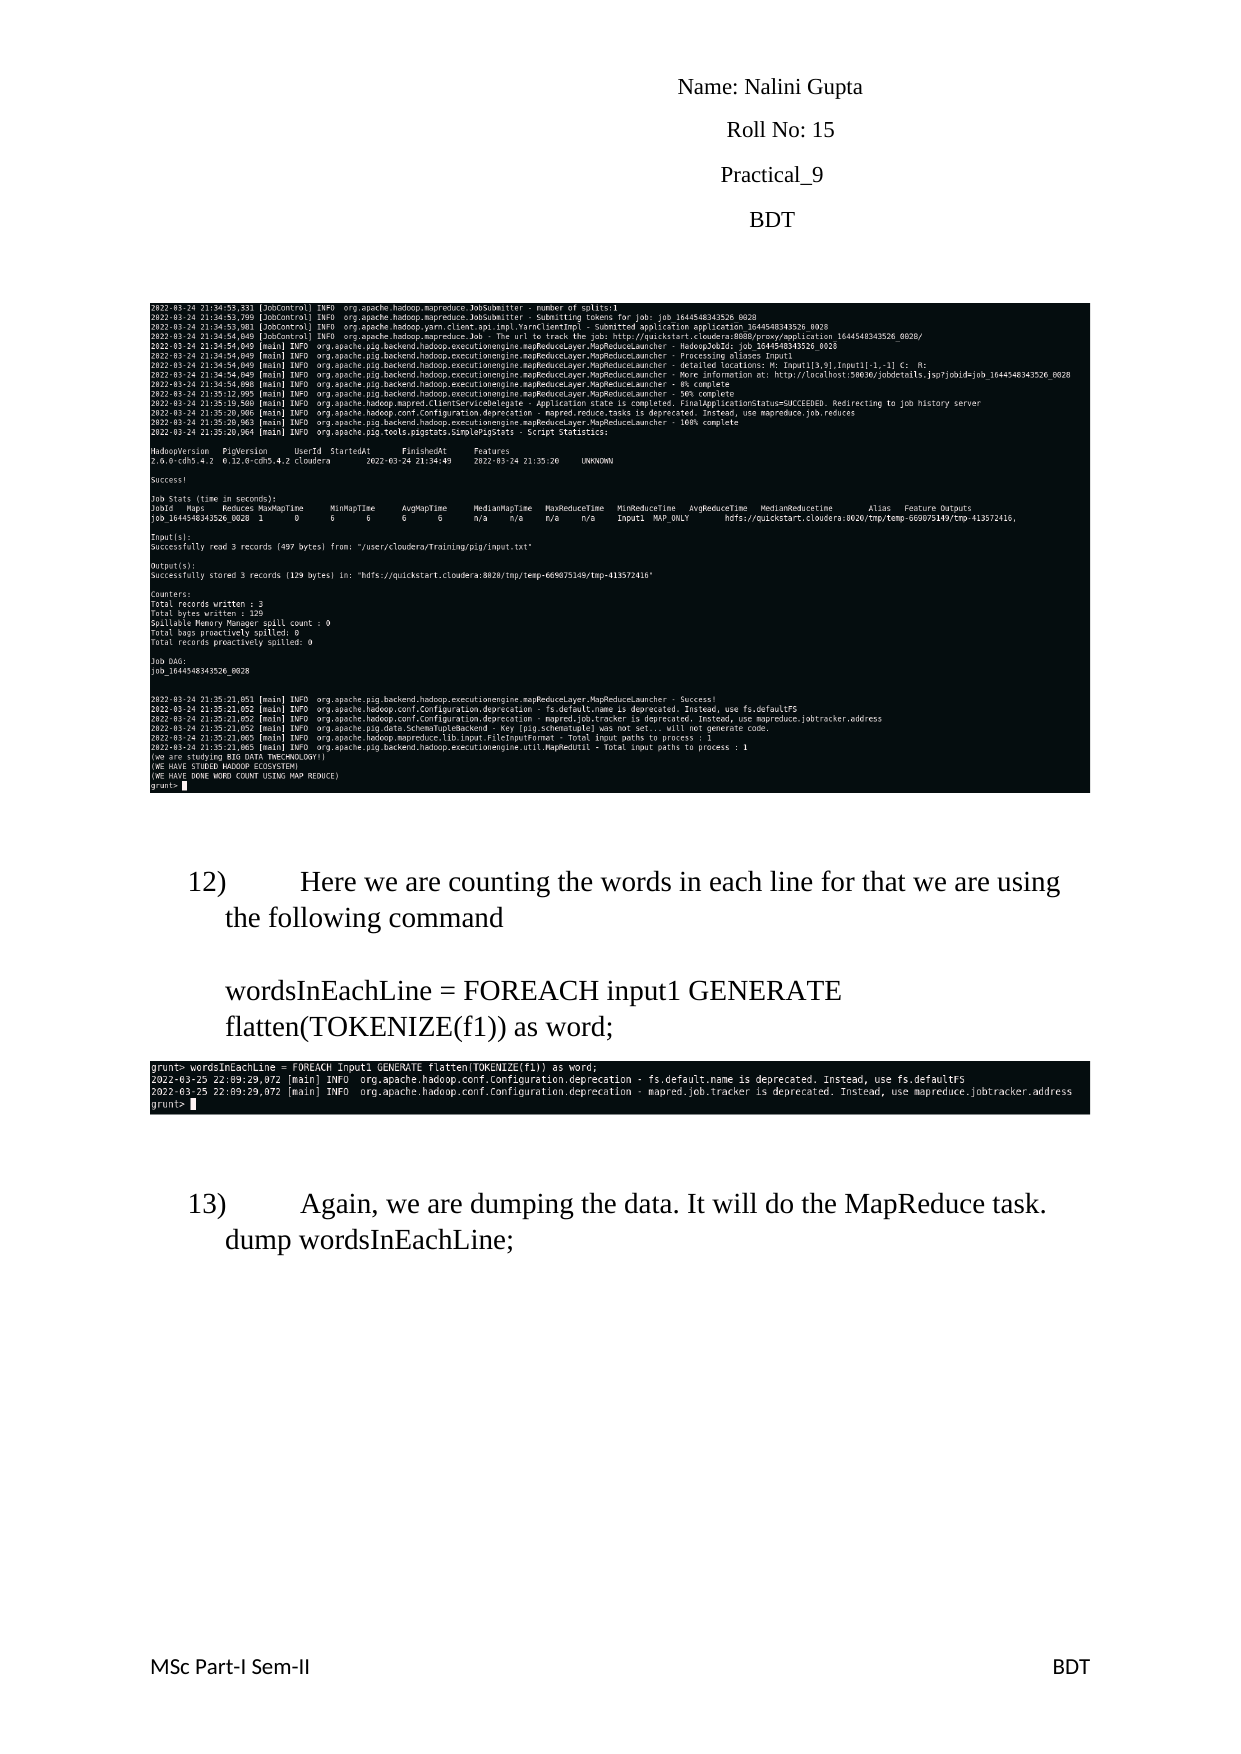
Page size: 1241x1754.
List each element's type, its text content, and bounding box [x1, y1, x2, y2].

picture [150, 1061, 1091, 1115]
list Again, we are dumping the data. It will do the MapReduce task. [187, 1186, 1090, 1220]
list Here we are counting the words in each line for that we are using the following command [187, 864, 1090, 934]
list dump wordsInEachLine; [225, 1222, 1090, 1256]
list wordsInEachLine = FOREACH input1 GENERATE [225, 973, 1090, 1006]
list flatten(TOKENIZE(f1)) as word; [225, 1009, 1090, 1042]
picture [150, 303, 1091, 793]
